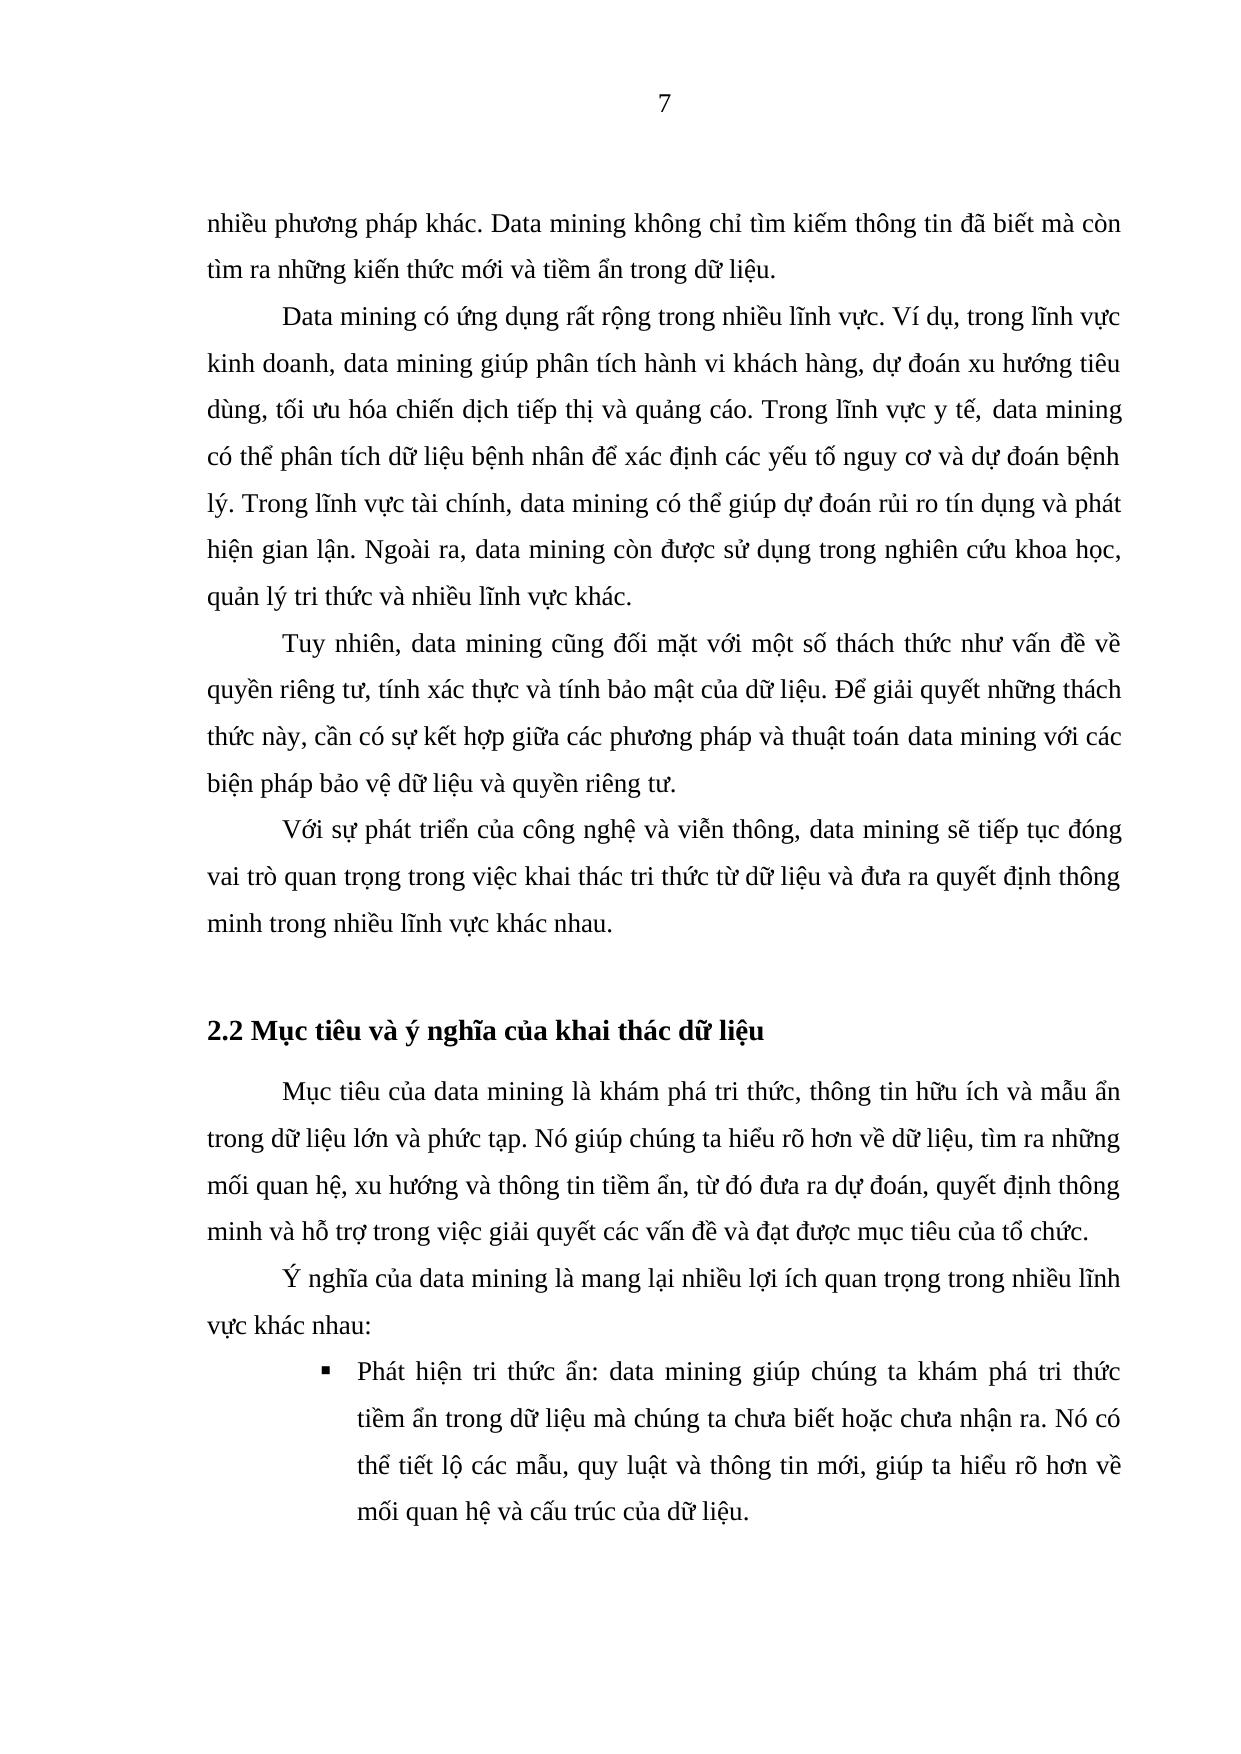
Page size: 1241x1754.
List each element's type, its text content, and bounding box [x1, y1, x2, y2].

text Mục tiêu của data mining là khám phá tri thức, thông tin hữu ích và mẫu ẩn trong dữ liệu lớn và phức tạp. Nó giúp chúng ta hiểu rõ hơn về dữ liệu, tìm ra những mối quan hệ, xu hướng và thông tin tiềm ẩn, từ đó đưa ra dự đoán, quyết định thông minh và hỗ trợ trong việc giải quyết các vấn đề và đạt được mục tiêu của tổ chức. [207, 1075, 1122, 1247]
text Data mining có ứng dụng rất rộng trong nhiều lĩnh vực. Ví dụ, trong lĩnh vực kinh doanh, data mining giúp phân tích hành vi khách hàng, dự đoán xu hướng tiêu dùng, tối ưu hóa chiến dịch tiếp thị và quảng cáo. Trong lĩnh vực y tế, data mining có thể phân tích dữ liệu bệnh nhân để xác định các yếu tố nguy cơ và dự đoán bệnh lý. Trong lĩnh vực tài chính, data mining có thể giúp dự đoán rủi ro tín dụng và phát hiện gian lận. Ngoài ra, data mining còn được sử dụng trong nghiên cứu khoa học, quản lý tri thức và nhiều lĩnh vực khác. [207, 300, 1122, 611]
text Tuy nhiên, data mining cũng đối mặt với một số thách thức như vấn đề về quyền riêng tư, tính xác thực và tính bảo mật của dữ liệu. Để giải quyết những thách thức này, cần có sự kết hợp giữa các phương pháp và thuật toán data mining với các biện pháp bảo vệ dữ liệu và quyền riêng tư. [207, 627, 1122, 798]
text Với sự phát triển của công nghệ và viễn thông, data mining sẽ tiếp tục đóng vai trò quan trọng trong việc khai thác tri thức từ dữ liệu và đưa ra quyết định thông minh trong nhiều lĩnh vực khác nhau. [207, 813, 1122, 938]
subtitle Mục tiêu và ý nghĩa của khai thác dữ liệu [207, 1013, 1122, 1046]
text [207, 207, 1122, 284]
text Ý nghĩa của data mining là mang lại nhiều lợi ích quan trọng trong nhiều lĩnh vực khác nhau: [207, 1262, 1122, 1340]
list Phát hiện tri thức ẩn: data mining giúp chúng ta khám phá tri thức tiềm ẩn trong dữ liệu mà chúng ta chưa biết hoặc chưa nhận ra. Nó có thể tiết lộ các mẫu, quy luật và thông tin mới, giúp ta hiểu rõ hơn về mối quan hệ và cấu trúc của dữ liệu. [319, 1355, 1122, 1527]
